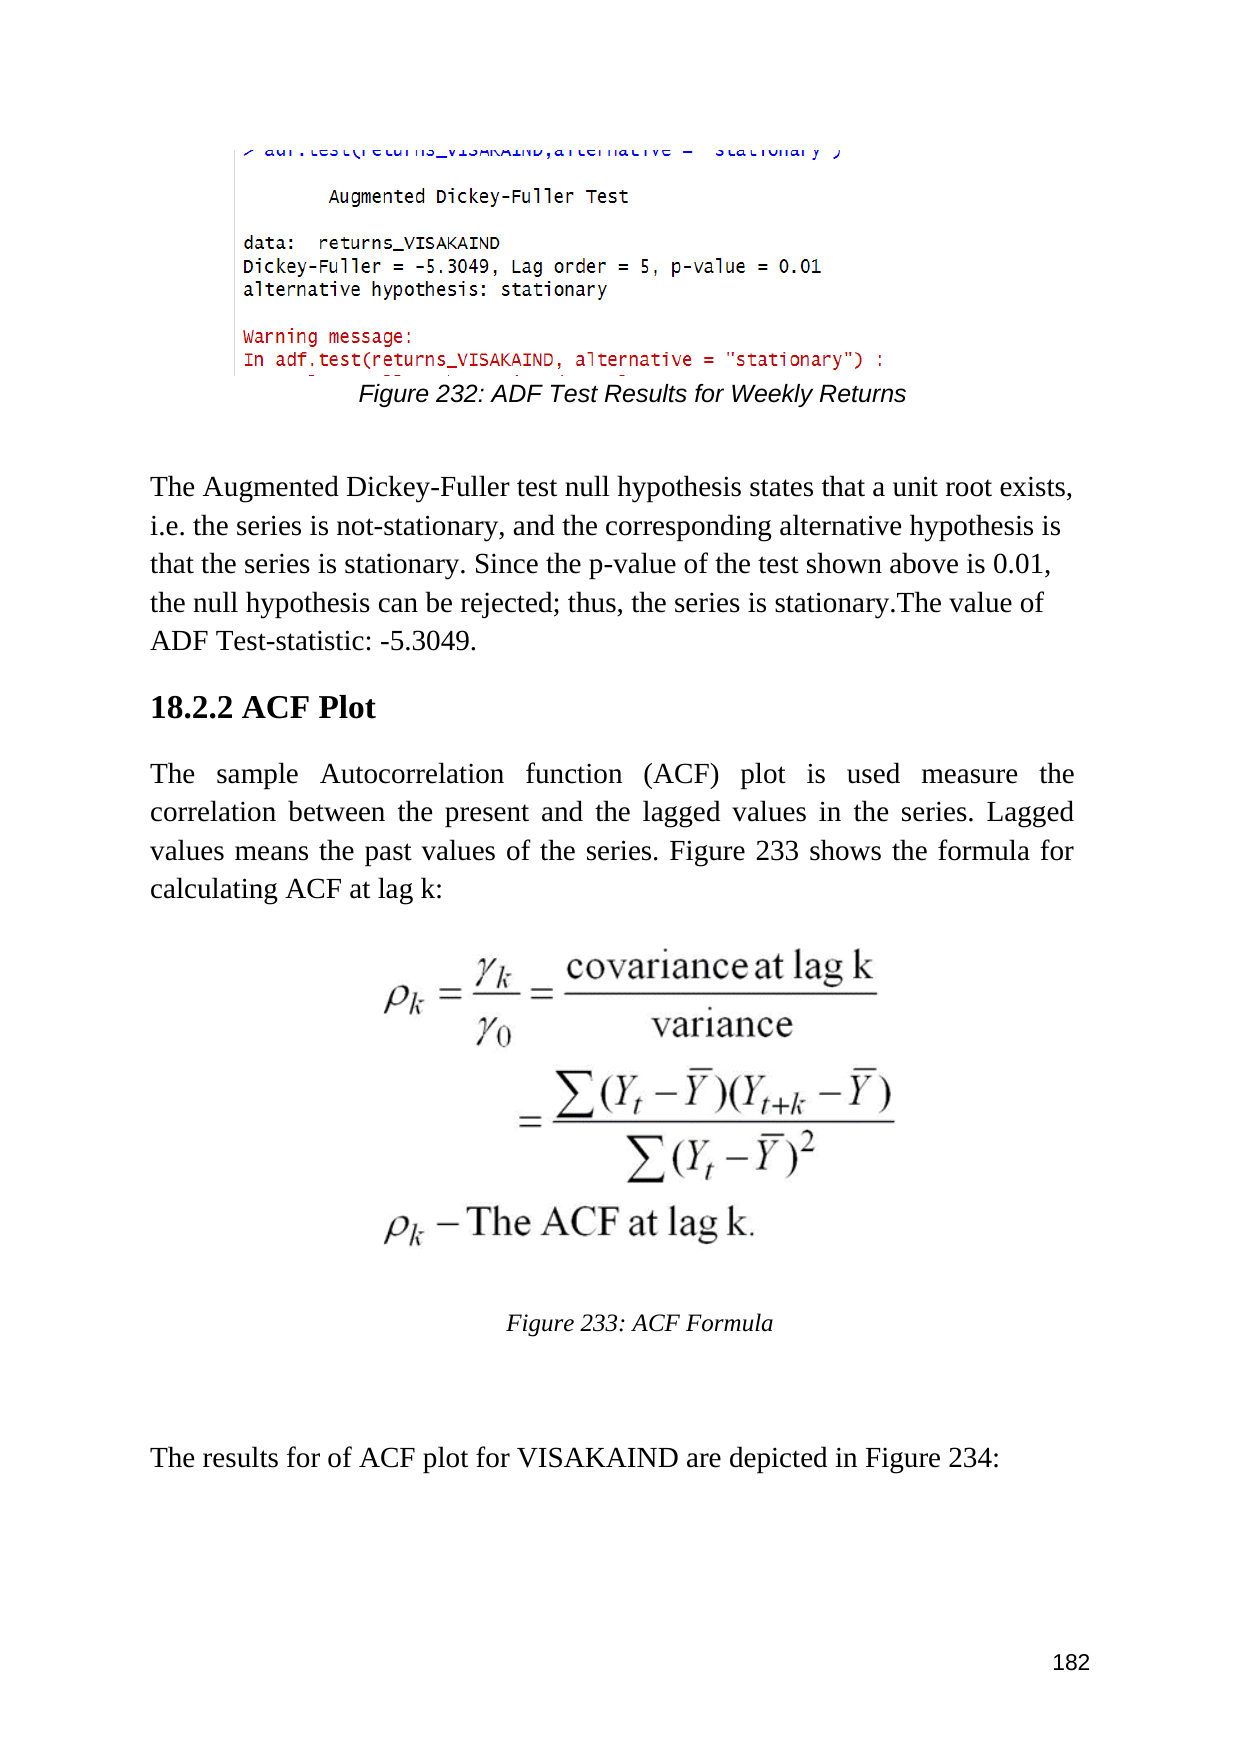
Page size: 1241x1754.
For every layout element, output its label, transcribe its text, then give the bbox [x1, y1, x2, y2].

picture [233, 150, 1007, 376]
picture [383, 947, 897, 1249]
text 18.2.2 ACF Plot [150, 687, 1090, 725]
text The sample Autocorrelation function (ACF) plot is used measure the correlation between the present and the lagged values in the series. Lagged values means the past values of the series. Figure 233 shows the formula for calculating ACF at lag k: [150, 756, 1076, 905]
text Figure 233: ACF Formula [150, 1308, 1076, 1336]
text The Augmented Dickey-Fuller test null hypothesis states that a unit root exists, i.e. the series is not-stationary, and the corresponding alternative hypothesis is that the series is stationary. Since the p-value of the test shown above is 0.01, the null hypothesis can be rejected; thus, the series is stationary.The value of ADF Test-statistic: -5.3049. [150, 469, 1090, 657]
text Figure 232: ADF Test Results for Weekly Returns [150, 379, 1090, 408]
text The results for of ACF plot for VISAKAIND are depicted in Figure 234: [150, 1440, 1076, 1473]
